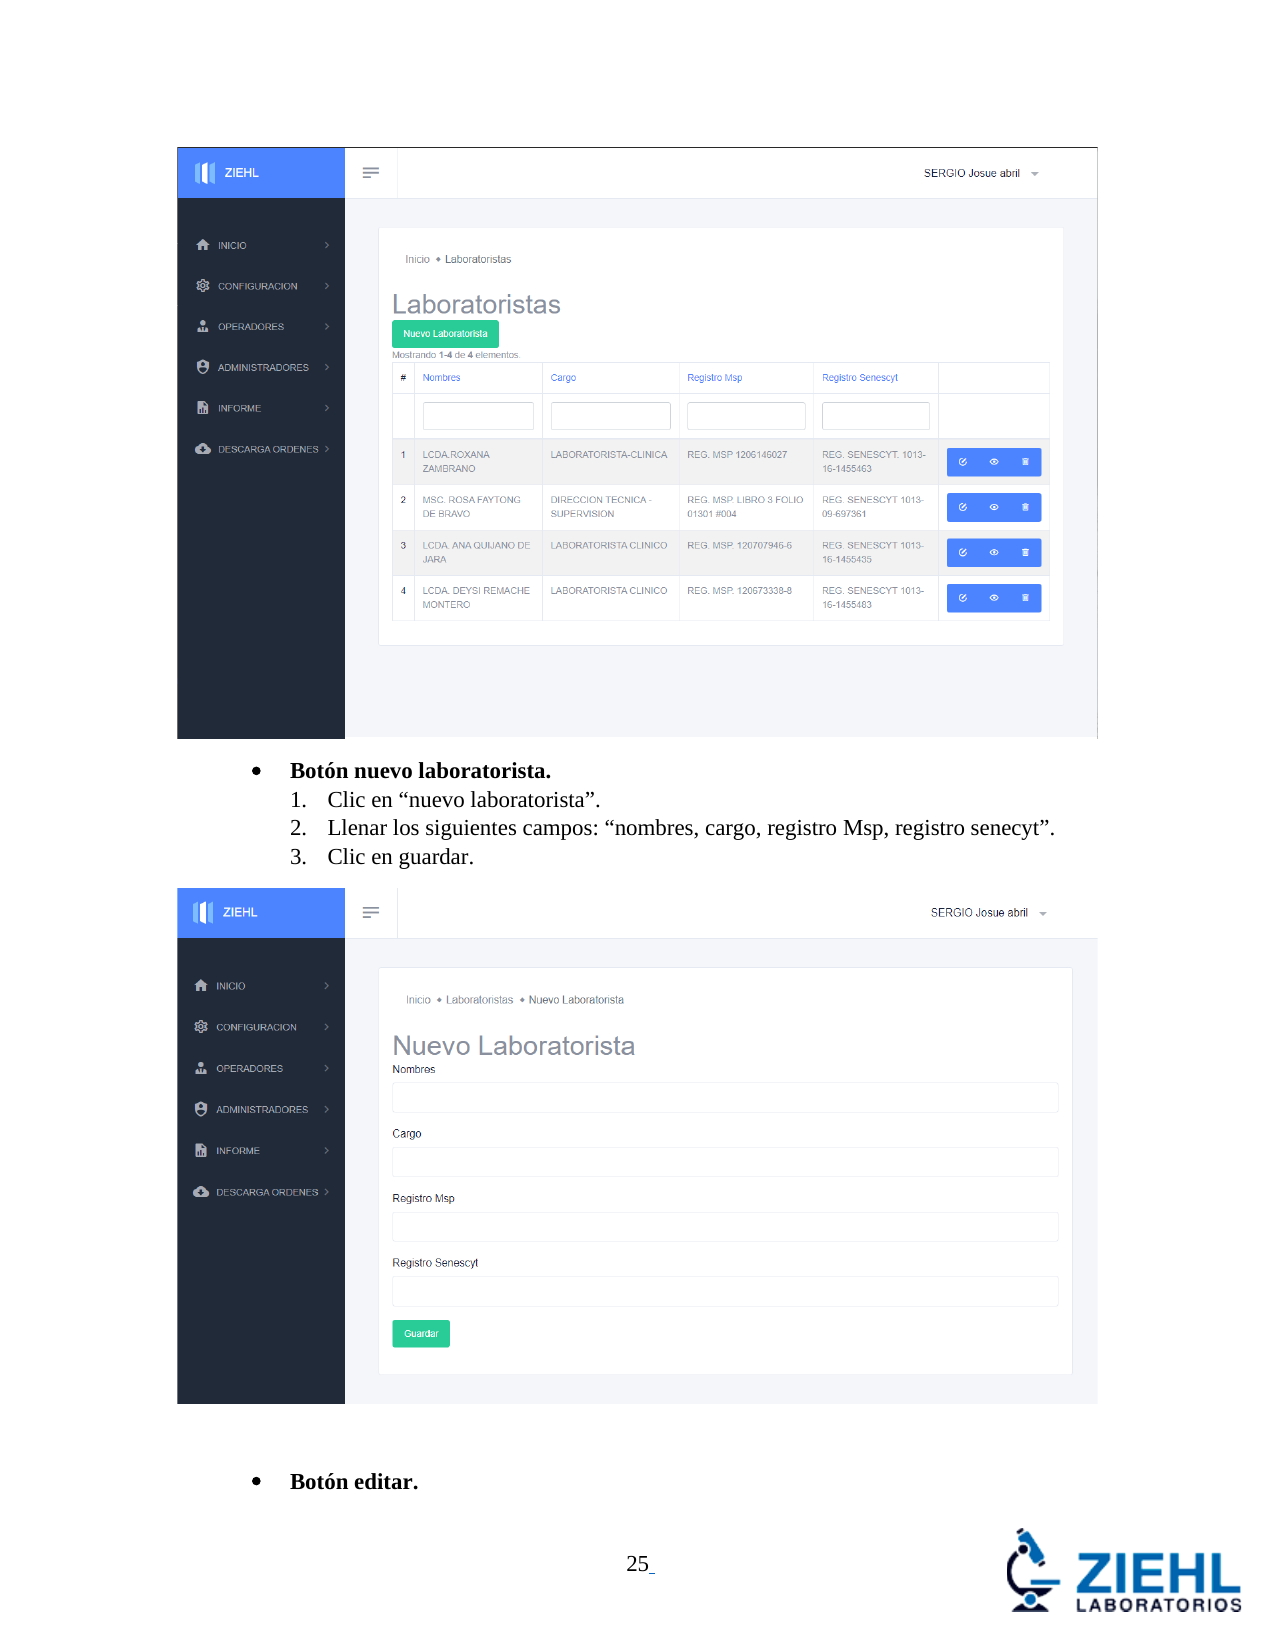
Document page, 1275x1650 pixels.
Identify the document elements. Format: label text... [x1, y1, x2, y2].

list Botón nuevo laboratorista. [252, 758, 1098, 784]
list Clic en “nuevo laboratorista”. [290, 786, 1098, 812]
list Clic en guardar. [290, 843, 1098, 869]
list Llenar los siguientes campos: “nombres, cargo, registro Msp, registro senecyt”. [290, 814, 1098, 841]
picture [1007, 1528, 1242, 1612]
list Botón editar. [252, 1468, 1098, 1494]
